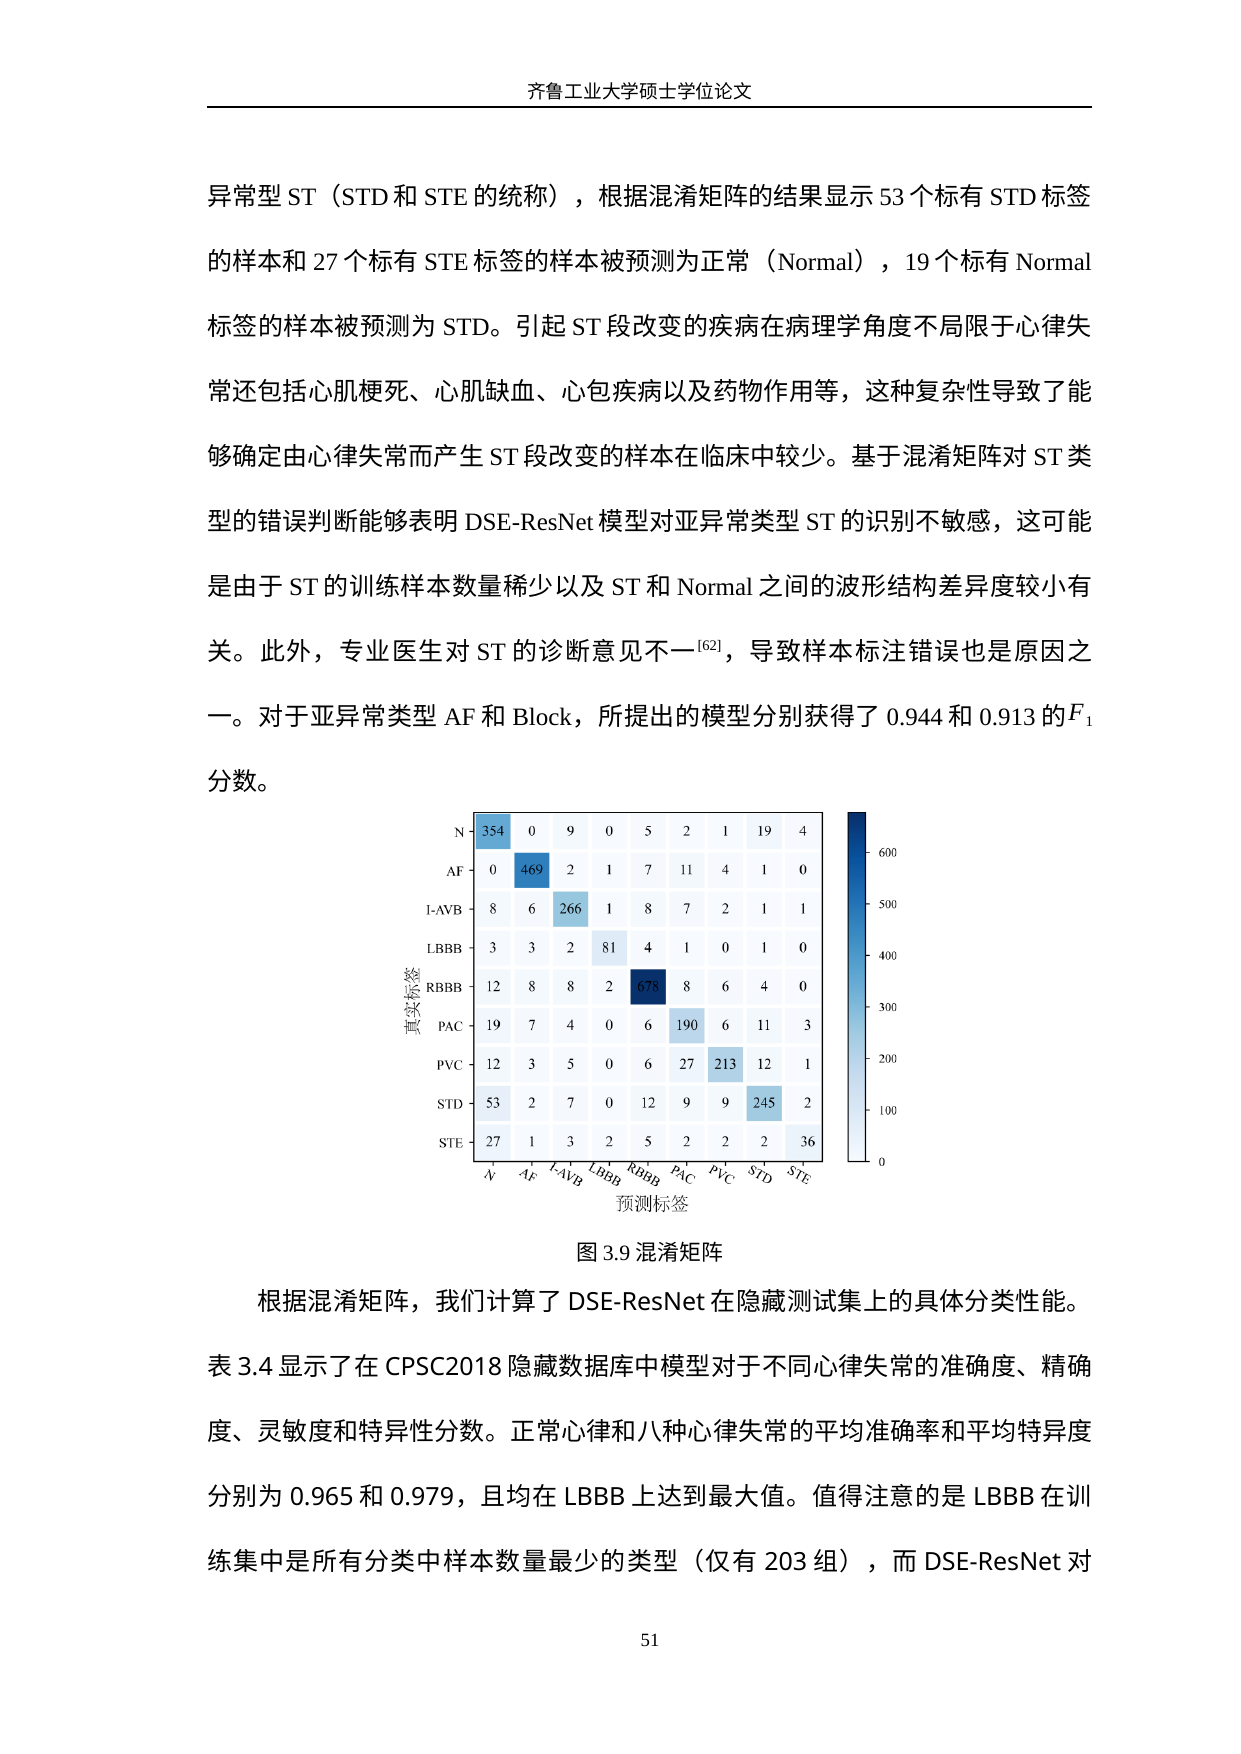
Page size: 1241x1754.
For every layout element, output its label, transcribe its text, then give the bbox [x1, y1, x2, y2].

picture [403, 812, 897, 1215]
text 图3.9 混淆矩阵 [207, 1234, 1092, 1267]
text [207, 162, 1092, 812]
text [207, 1267, 1092, 1592]
